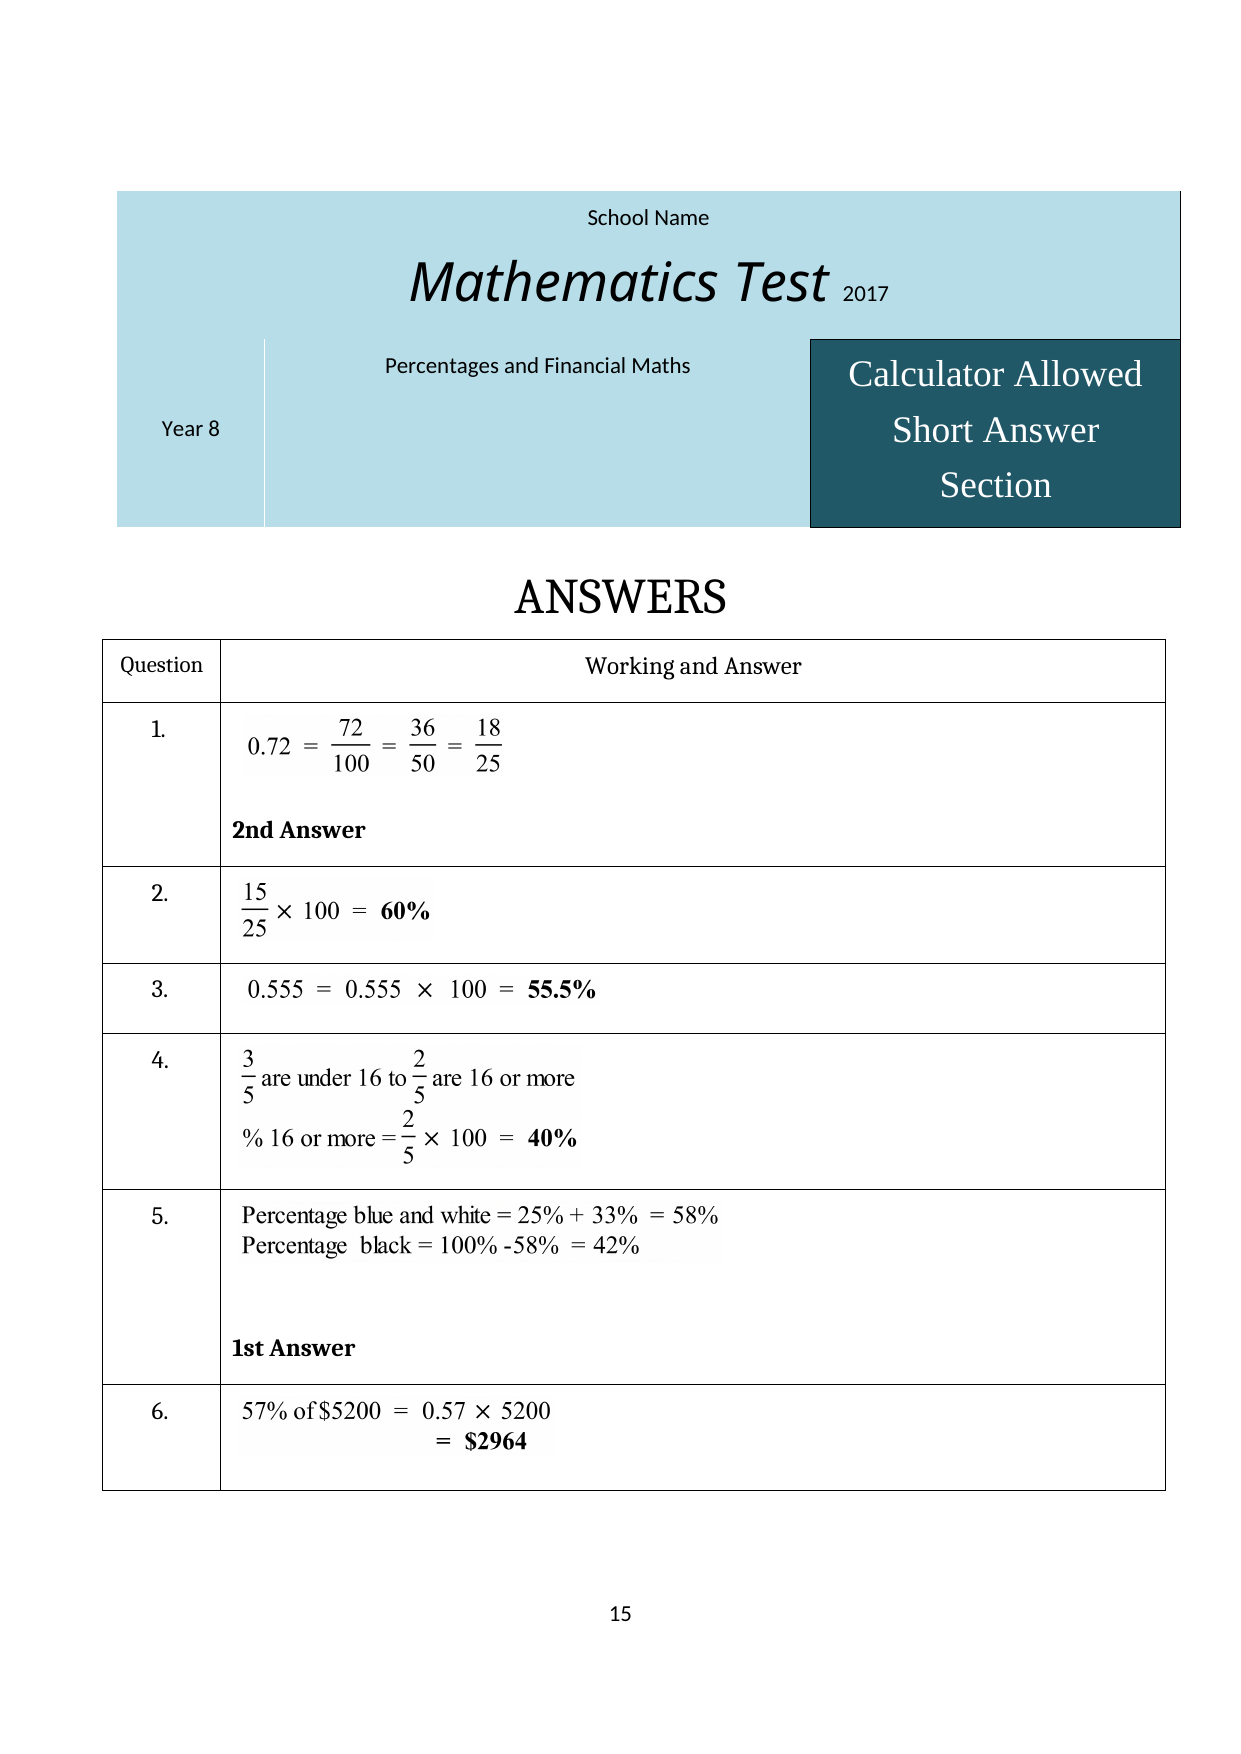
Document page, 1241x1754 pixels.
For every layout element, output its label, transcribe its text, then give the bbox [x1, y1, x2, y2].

table_cell [221, 867, 1165, 963]
table_header Working and Answer [221, 640, 1165, 702]
table_cell [103, 1190, 220, 1384]
picture [243, 714, 506, 777]
table_cell [103, 867, 220, 963]
table_cell [103, 1034, 220, 1189]
table_cell 2nd Answer [221, 703, 1165, 866]
picture [237, 1201, 722, 1263]
picture [237, 1396, 555, 1457]
table_cell [103, 964, 220, 1033]
table_cell Calculator Allowed Short Answer Section [811, 340, 1180, 527]
table_header Mathematics Test [117, 191, 1180, 339]
table_cell 1st Answer [221, 1190, 1165, 1384]
table_cell [103, 703, 220, 866]
text ANSWERS [150, 569, 1090, 626]
picture [237, 1045, 582, 1168]
table_cell [103, 1385, 220, 1490]
table_cell [221, 1034, 1165, 1189]
table_header Question [103, 640, 220, 702]
table_cell [221, 1385, 1165, 1490]
picture [243, 975, 601, 1004]
picture [237, 878, 435, 942]
table_cell [221, 964, 1165, 1033]
